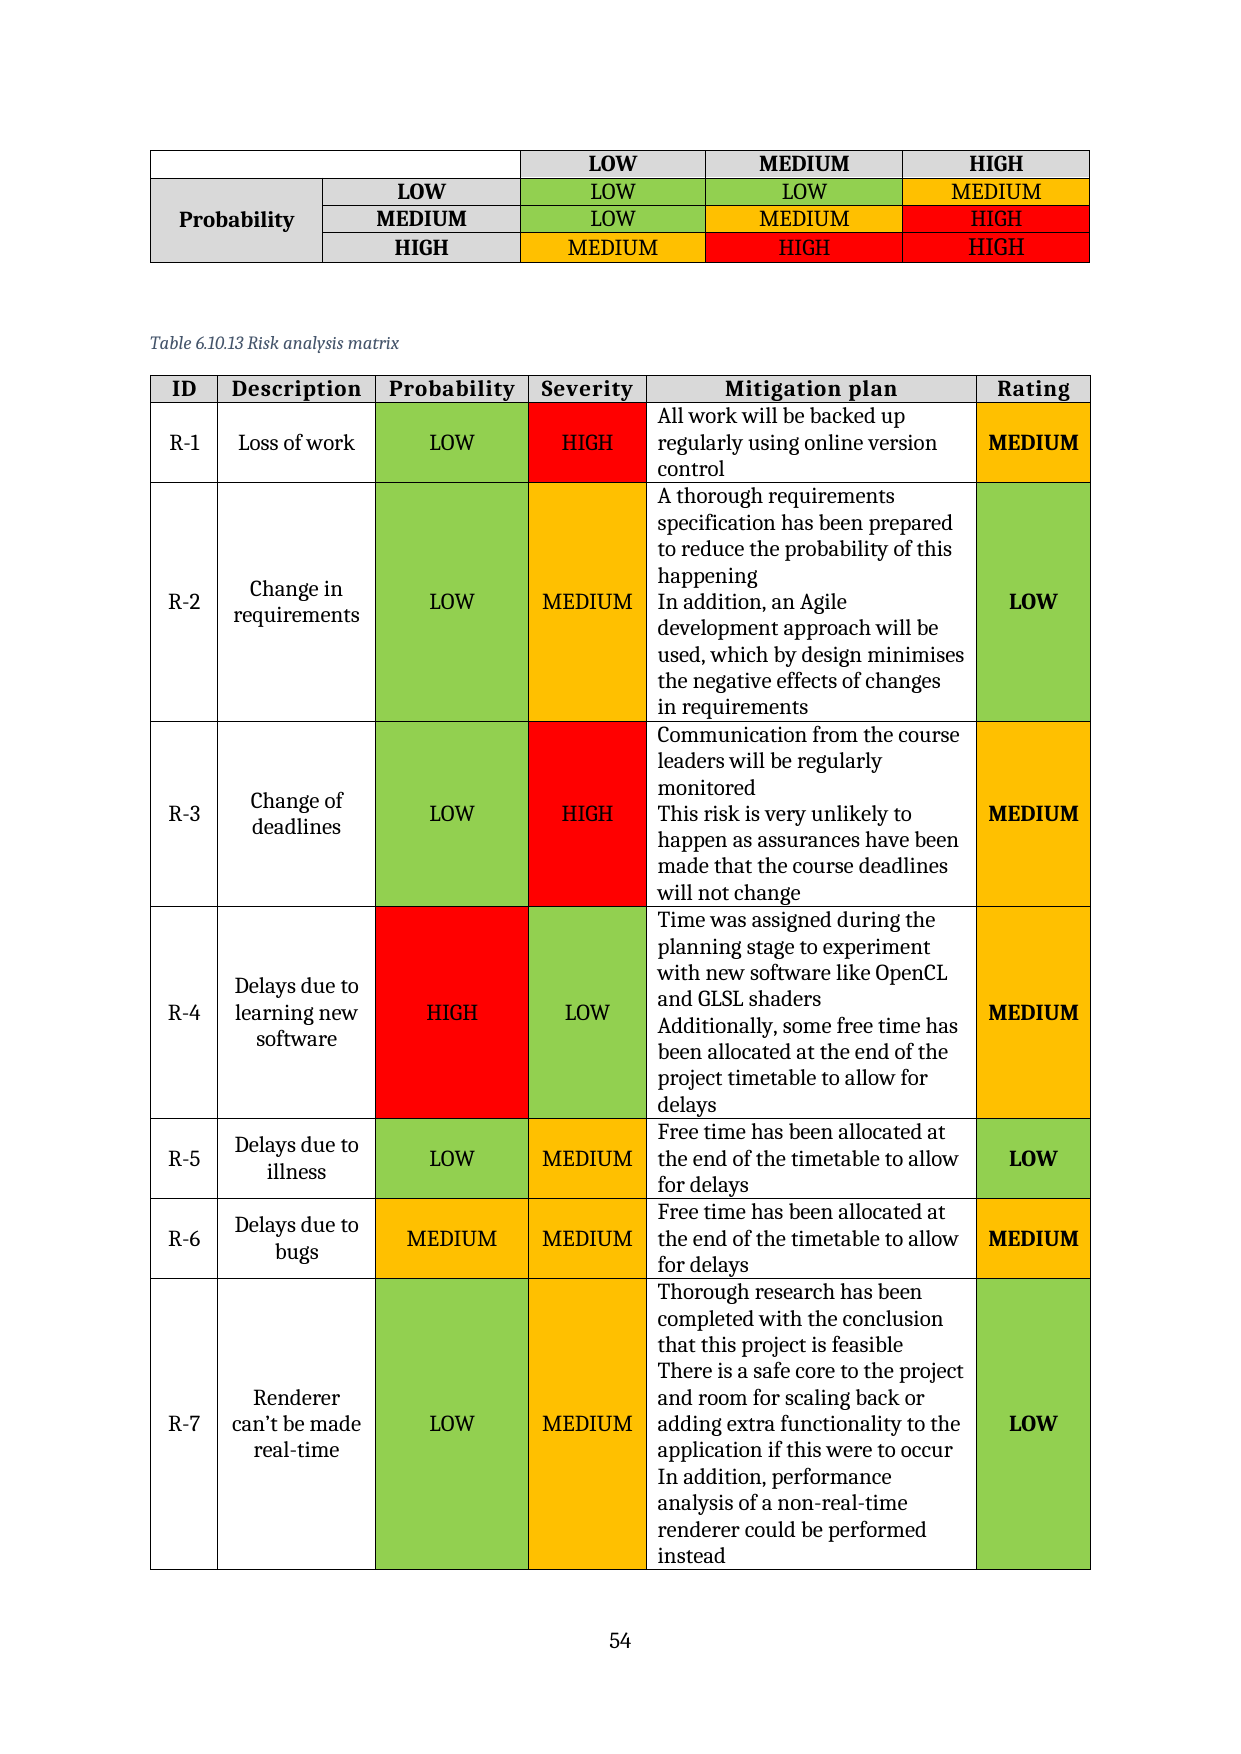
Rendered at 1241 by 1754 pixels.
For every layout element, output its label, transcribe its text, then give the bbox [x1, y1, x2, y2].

table_cell A thorough requirements specification has been prepared to reduce the probability of this happening In addition, an Agile development approach will be used, which by design minimises the negative effects of changes in requirements [647, 483, 976, 721]
table_cell LOW [977, 1119, 1090, 1198]
table_cell R-1 [151, 403, 217, 482]
table_cell LOW [521, 179, 705, 205]
table_cell MEDIUM [529, 1279, 646, 1569]
table_cell Delays due to illness [218, 1119, 375, 1198]
table_header Description [218, 376, 375, 402]
table_cell LOW [323, 179, 520, 205]
table_header ID [151, 376, 217, 402]
table_cell LOW [977, 483, 1090, 721]
table_cell Time was assigned during the planning stage to experiment with new software like OpenCL and GLSL shaders Additionally, some free time has been allocated at the end of the project timetable to allow for delays [647, 907, 976, 1118]
table_cell HIGH [903, 233, 1089, 262]
table_cell MEDIUM [521, 233, 705, 262]
table_cell LOW [529, 907, 646, 1118]
table_cell MEDIUM [323, 206, 520, 232]
table_cell R-7 [151, 1279, 217, 1569]
table_cell MEDIUM [529, 483, 646, 721]
table_cell HIGH [529, 403, 646, 482]
table_cell LOW [521, 206, 705, 232]
table_header [151, 151, 520, 177]
table_cell MEDIUM [706, 151, 902, 177]
table_cell R-6 [151, 1199, 217, 1278]
table_cell Thorough research has been completed with the conclusion that this project is feasible There is a safe core to the project and room for scaling back or adding extra functionality to the application if this were to occur In addition, performance analysis of a non-real-time renderer could be performed instead [647, 1279, 976, 1569]
table_cell Delays due to bugs [218, 1199, 375, 1278]
table_cell LOW [376, 1119, 528, 1198]
table_cell R-5 [151, 1119, 217, 1198]
table_cell LOW [376, 1279, 528, 1569]
table_cell LOW [977, 1279, 1090, 1569]
table_cell HIGH [376, 907, 528, 1118]
table_cell LOW [521, 151, 705, 177]
table_cell Communication from the course leaders will be regularly monitored This risk is very unlikely to happen as assurances have been made that the course deadlines will not change [647, 722, 976, 906]
table_cell R-2 [151, 483, 217, 721]
table_cell Free time has been allocated at the end of the timetable to allow for delays [647, 1119, 976, 1198]
table_header Mitigation plan [647, 376, 976, 402]
table_cell Free time has been allocated at the end of the timetable to allow for delays [647, 1199, 976, 1278]
table_cell HIGH [903, 151, 1089, 177]
table_cell Loss of work [218, 403, 375, 482]
table_cell LOW [376, 403, 528, 482]
table_cell MEDIUM [529, 1199, 646, 1278]
table_header Probability [376, 376, 528, 402]
table_header Rating [977, 376, 1090, 402]
table_cell HIGH [903, 206, 1089, 232]
table_cell LOW [706, 179, 902, 205]
table_header Severity [529, 376, 646, 402]
table_cell Probability [151, 179, 322, 262]
table_cell MEDIUM [977, 722, 1090, 906]
table_cell Renderer can’t be made real-time [218, 1279, 375, 1569]
table_cell MEDIUM [903, 179, 1089, 205]
table_cell LOW [376, 483, 528, 721]
table_cell All work will be backed up regularly using online version control [647, 403, 976, 482]
table_cell R-4 [151, 907, 217, 1118]
table_cell Delays due to learning new software [218, 907, 375, 1118]
table_cell MEDIUM [977, 403, 1090, 482]
table_cell Change in requirements [218, 483, 375, 721]
table_cell MEDIUM [977, 907, 1090, 1118]
table_cell MEDIUM [977, 1199, 1090, 1278]
table_cell MEDIUM [529, 1119, 646, 1198]
table_cell LOW [376, 722, 528, 906]
table_cell Change of deadlines [218, 722, 375, 906]
table_cell HIGH [529, 722, 646, 906]
table_cell R-3 [151, 722, 217, 906]
table_cell MEDIUM [706, 206, 902, 232]
table_cell HIGH [706, 233, 902, 262]
table_cell HIGH [323, 233, 520, 262]
table_cell MEDIUM [376, 1199, 528, 1278]
